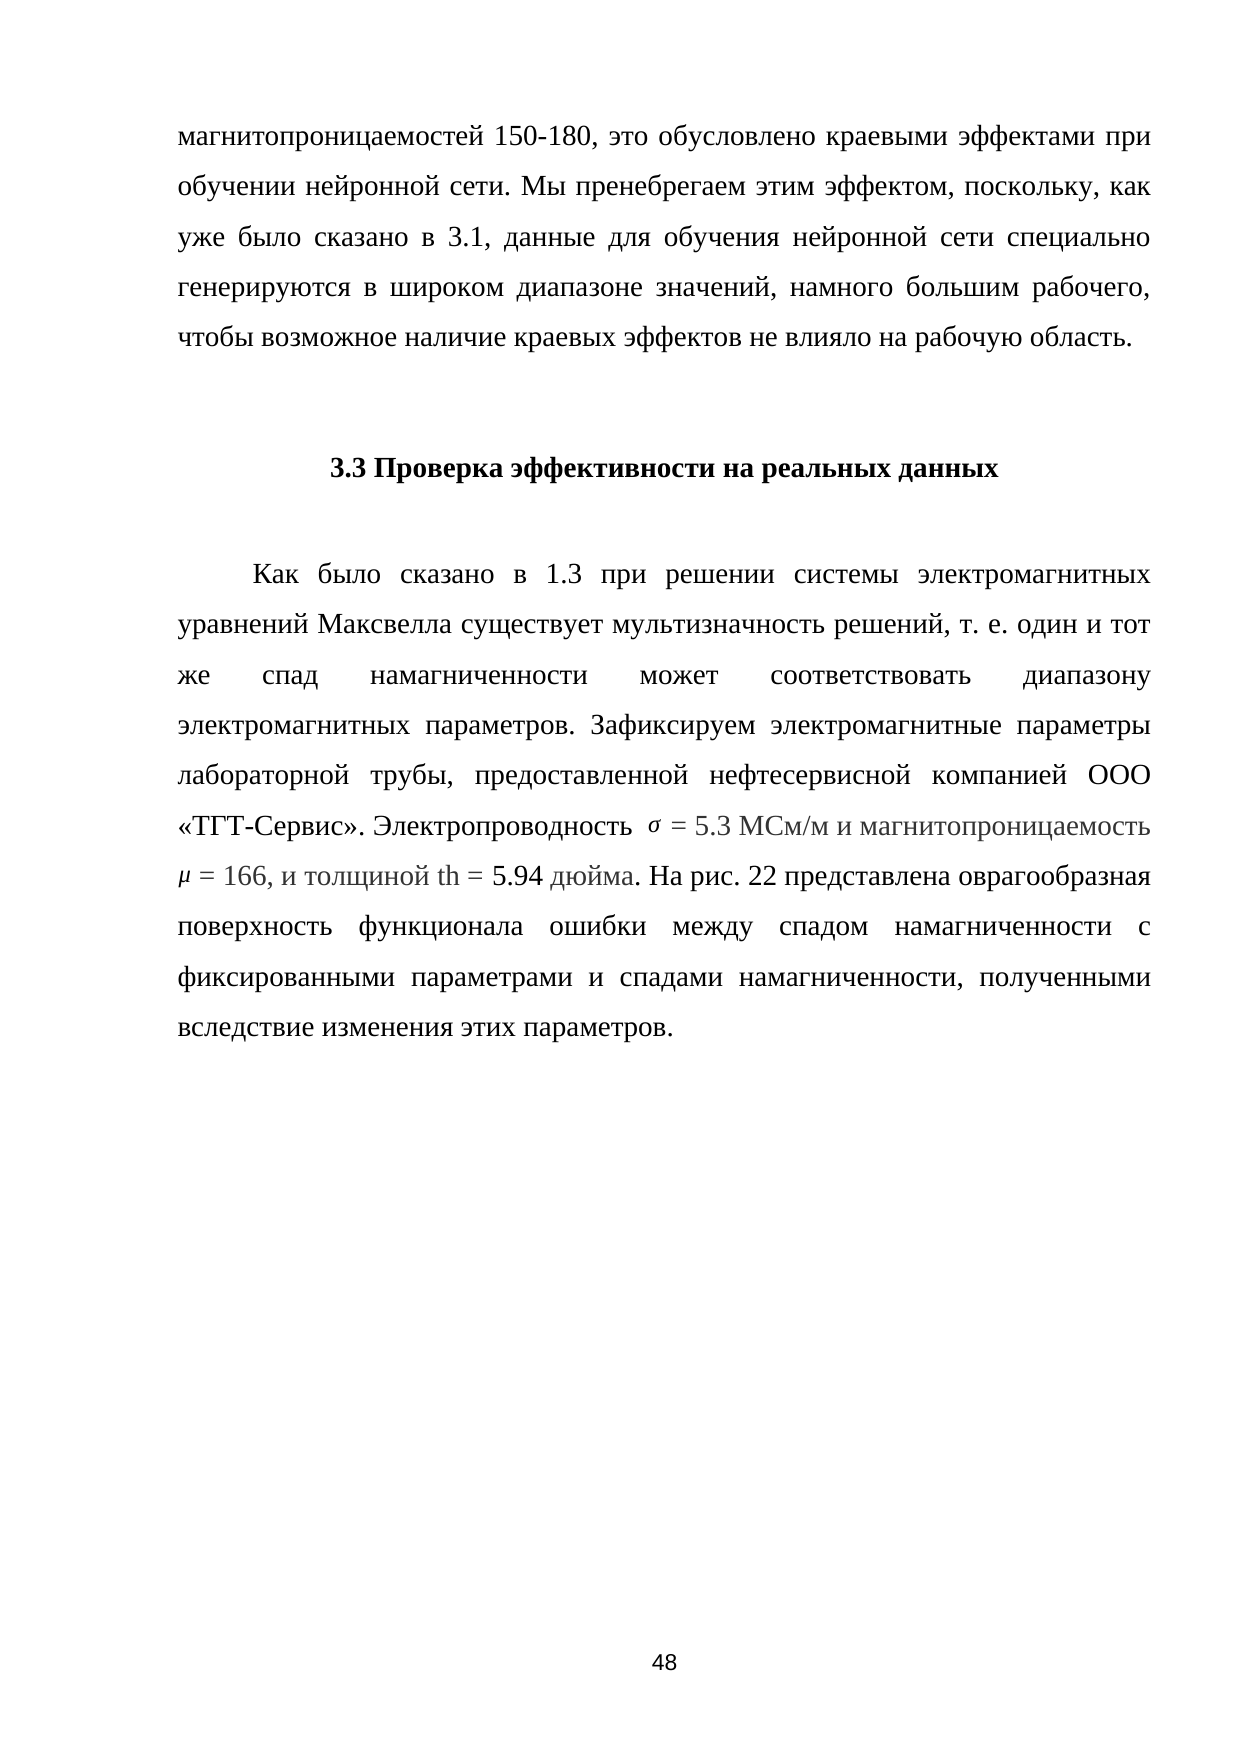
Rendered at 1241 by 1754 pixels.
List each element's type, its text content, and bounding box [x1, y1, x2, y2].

subtitle 3.3 Проверка эффективности на реальных данных [177, 450, 1152, 484]
text Как было сказано в 1.3 при решении системы электромагнитных уравнений Максвелла существует мультизначность решений, т. е. один и тот же спад намагниченности может соответствовать диапазону электромагнитных параметров. Зафиксируем электромагнитные параметры лабораторной трубы, предоставленной нефтесервисной компанией ООО «ТГТ-Сервис». Электропроводность = 5.3 МСм/м и магнитопроницаемость = 166, и толщиной th = 5.94 дюйма. На рис. 22 представлена оврагообразная поверхность функционала ошибки между спадом намагниченности с фиксированными параметрами и спадами намагниченности, полученными вследствие изменения этих параметров. [177, 556, 1152, 1043]
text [177, 118, 1152, 353]
